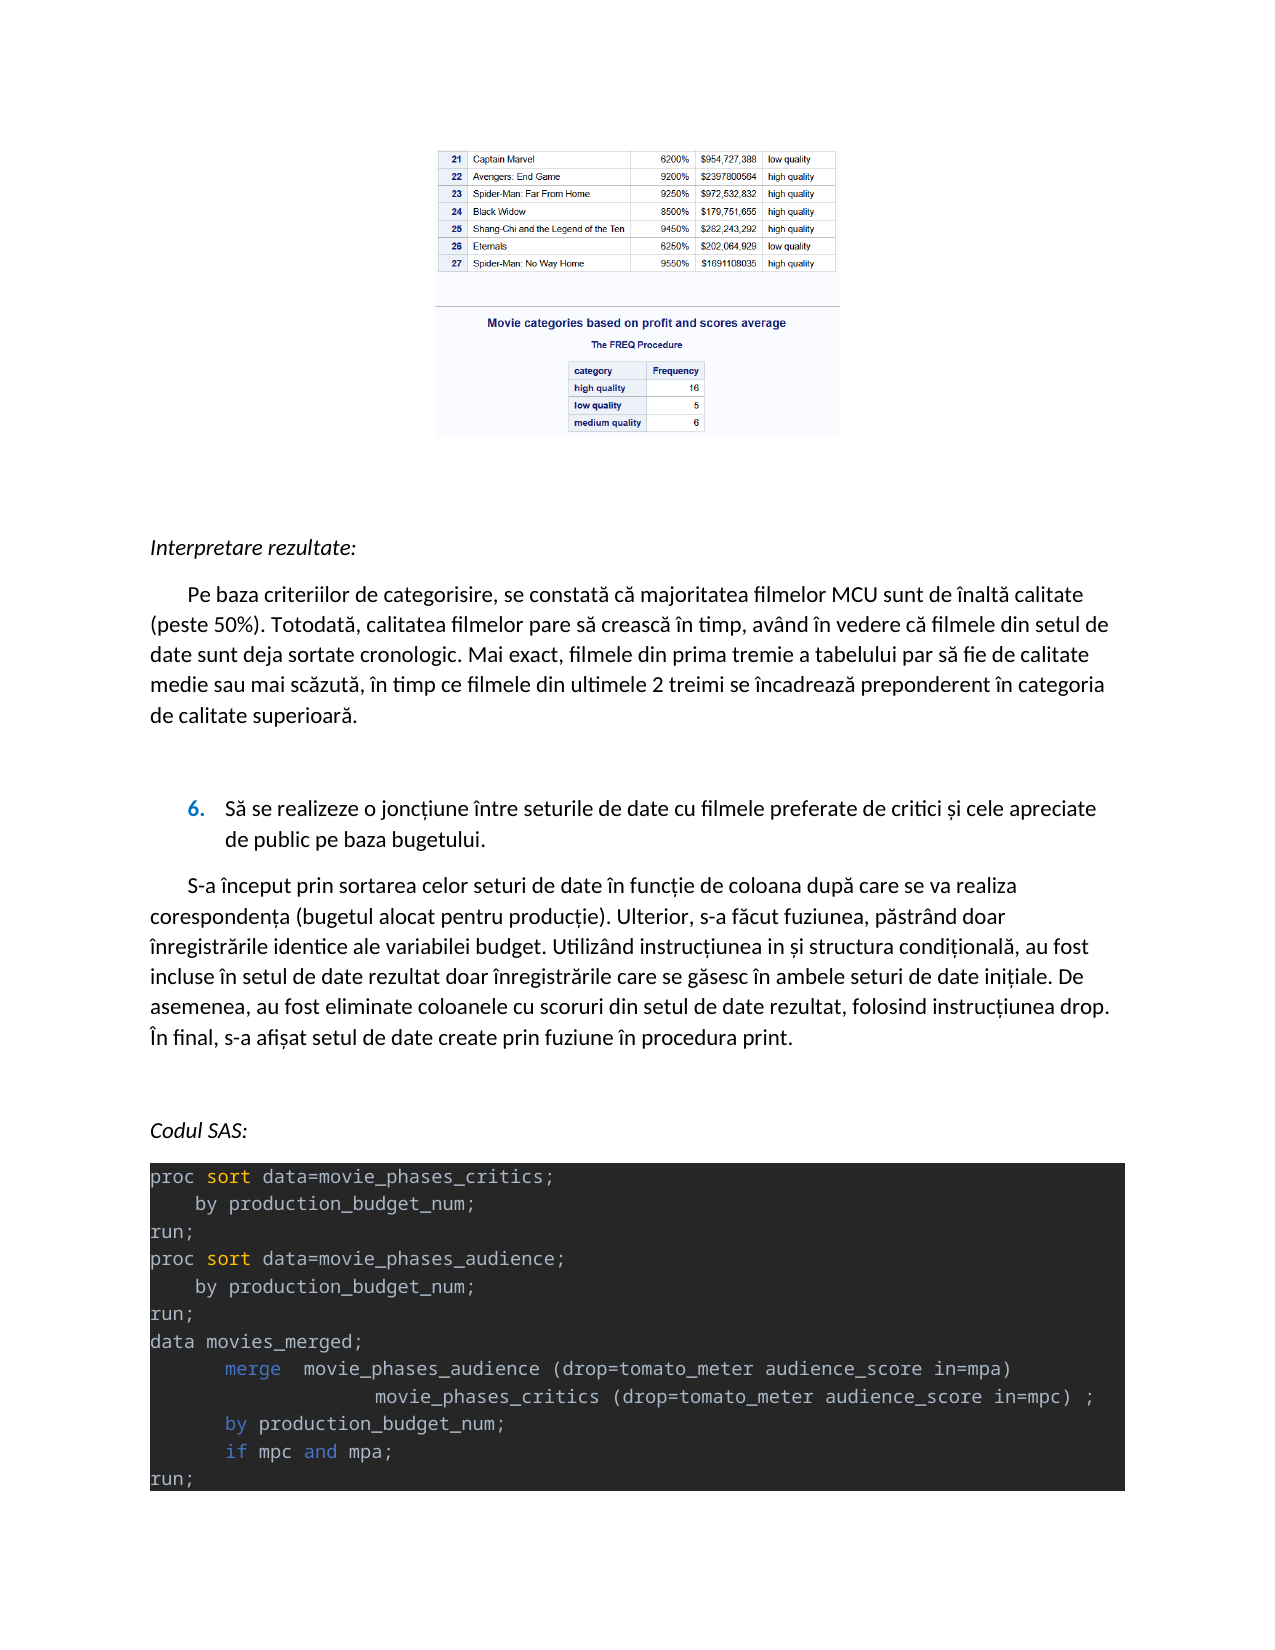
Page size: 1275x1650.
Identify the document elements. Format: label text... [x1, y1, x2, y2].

text movie_phases_critics (drop=tomato_meter audience_score in=mpc) ; [150, 1383, 1125, 1409]
text run; [150, 1466, 1125, 1491]
text S-a început prin sortarea celor seturi de date în funcție de coloana după care se va realiza corespondența (bugetul alocat pentru producție). Ulterior, s-a făcut fuziunea, păstrând doar înregistrările identice ale variabilei budget. Utilizând instrucțiunea in și structura condițională, au fost incluse în setul de date rezultat doar înregistrările care se găsesc în ambele seturi de date inițiale. De asemenea, au fost eliminate coloanele cu scoruri din setul de date rezultat, folosind instrucțiunea drop. În final, s-a afișat setul de date create prin fuziune în procedura print. [150, 872, 1125, 1051]
text proc sort data=movie_phases_audience; [150, 1246, 1125, 1271]
text Interpretare rezultate: [150, 533, 1125, 561]
text run; [150, 1218, 1125, 1244]
text if mpc and mpa; [150, 1438, 1125, 1464]
picture [435, 150, 840, 438]
text merge movie_phases_audience (drop=tomato_meter audience_score in=mpa) [150, 1356, 1125, 1381]
text by production_budget_num; [150, 1191, 1125, 1216]
text Codul SAS: [150, 1116, 1125, 1144]
text proc sort data=movie_phases_critics; [150, 1163, 1125, 1189]
text by production_budget_num; [150, 1273, 1125, 1299]
text by production_budget_num; [150, 1411, 1125, 1436]
text run; [150, 1301, 1125, 1326]
text data movies_merged; [150, 1328, 1125, 1354]
list Să se realizeze o joncțiune între seturile de date cu filmele preferate de critici și cele apreciate de public pe baza bugetului. [187, 794, 1125, 853]
text Pe baza criteriilor de categorisire, se constată că majoritatea filmelor MCU sunt de înaltă calitate (peste 50%). Totodată, calitatea filmelor pare să crească în timp, având în vedere că filmele din setul de date sunt deja sortate cronologic. Mai exact, filmele din prima tremie a tabelului par să fie de calitate medie sau mai scăzută, în timp ce filmele din ultimele 2 treimi se încadrează preponderent în categoria de calitate superioară. [150, 580, 1125, 729]
